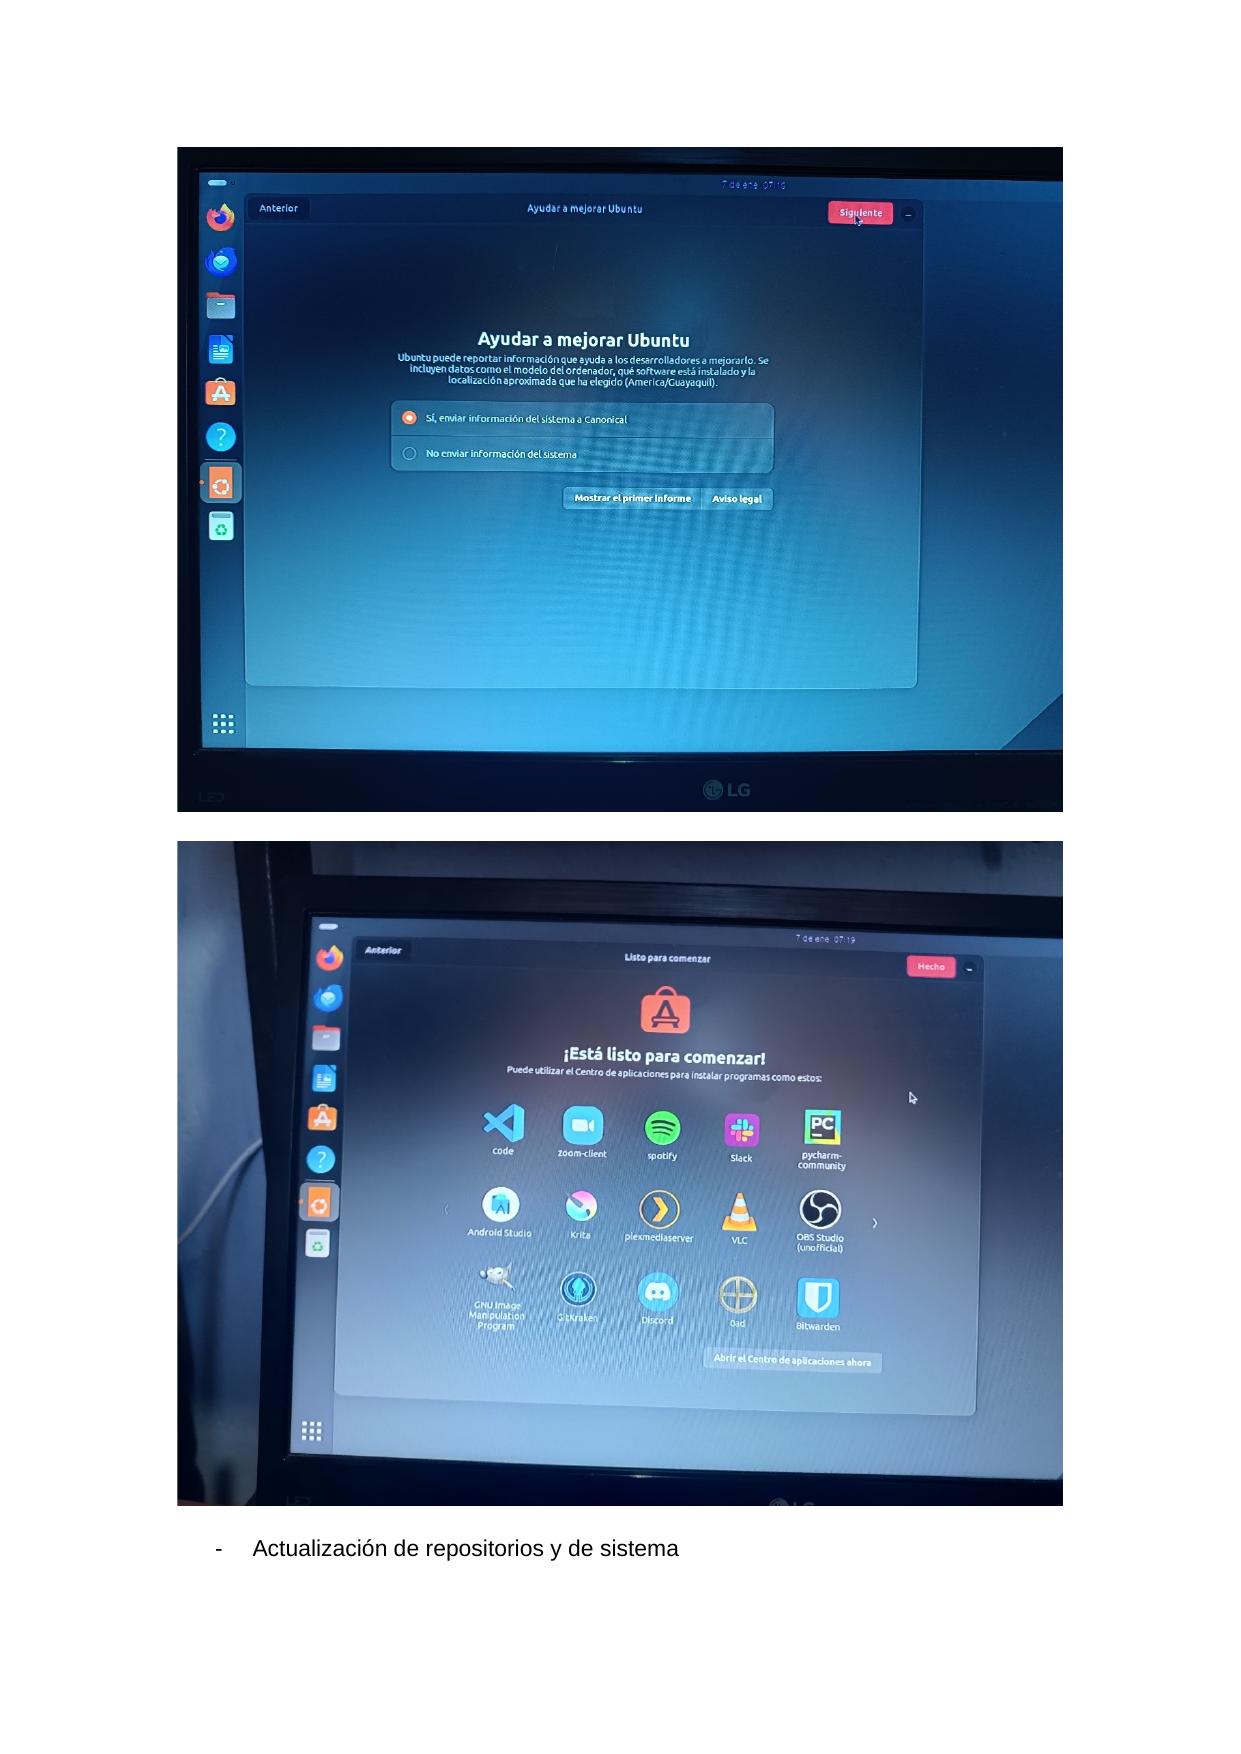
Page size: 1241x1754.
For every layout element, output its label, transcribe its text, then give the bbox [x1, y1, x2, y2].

picture [177, 147, 1063, 812]
picture [177, 841, 1063, 1506]
list Actualización de repositorios y de sistema [215, 1535, 1063, 1561]
